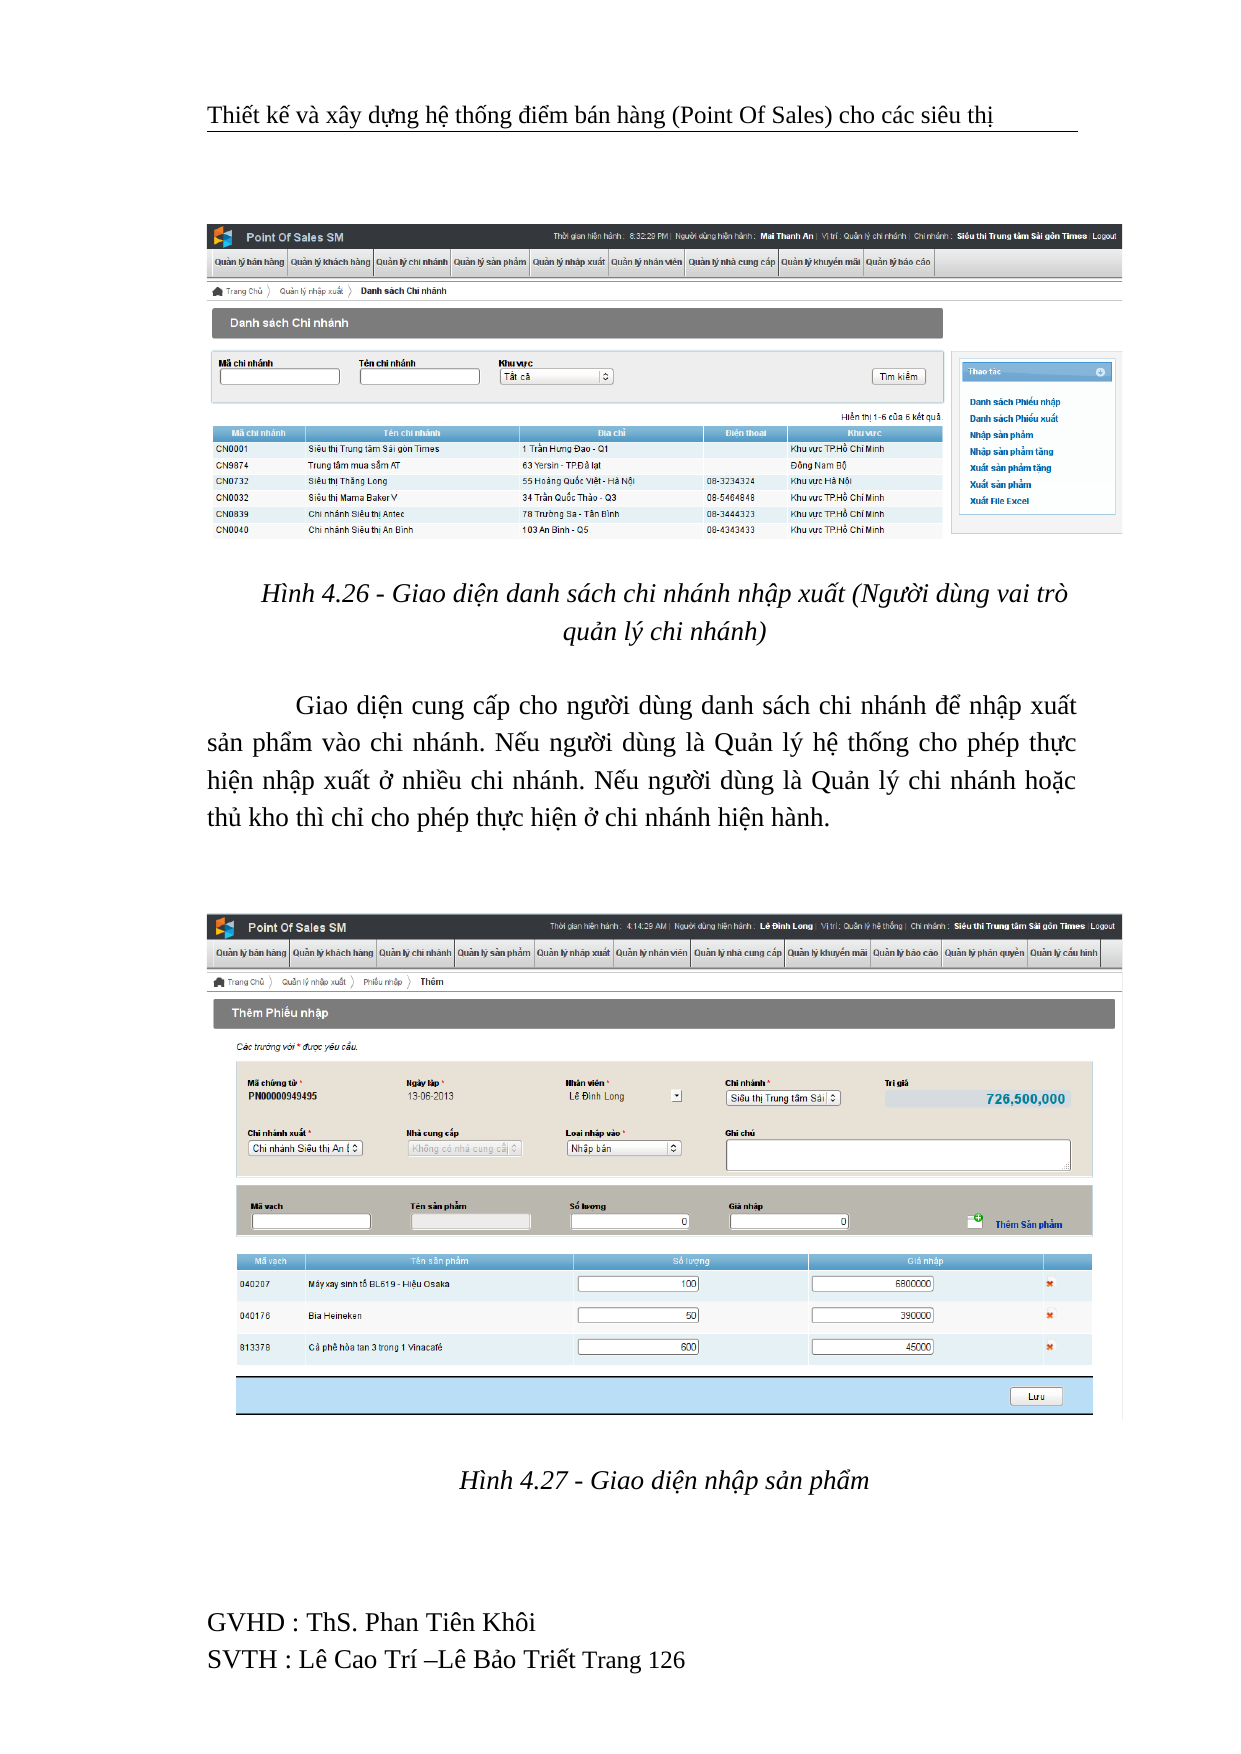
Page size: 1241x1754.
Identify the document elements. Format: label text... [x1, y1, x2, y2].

picture [206, 224, 1123, 572]
text Giao diện cung cấp cho người dùng danh sách chi nhánh để nhập xuất sản phẩm vào chi nhánh. Nếu người dùng là Quản lý hệ thống cho phép thực hiện nhập xuất ở nhiều chi nhánh. Nếu người dùng là Quản lý chi nhánh hoặc thủ kho thì chỉ cho phép thực hiện ở chi nhánh hiện hành. [207, 689, 1078, 832]
text Hình 4.27 - Giao diện nhập sản phẩm [251, 1464, 1078, 1495]
text Hình 4.26 - Giao diện danh sách chi nhánh nhập xuất (Người dùng vai trò quản lý chi nhánh) [251, 577, 1078, 646]
picture [206, 913, 1123, 1421]
